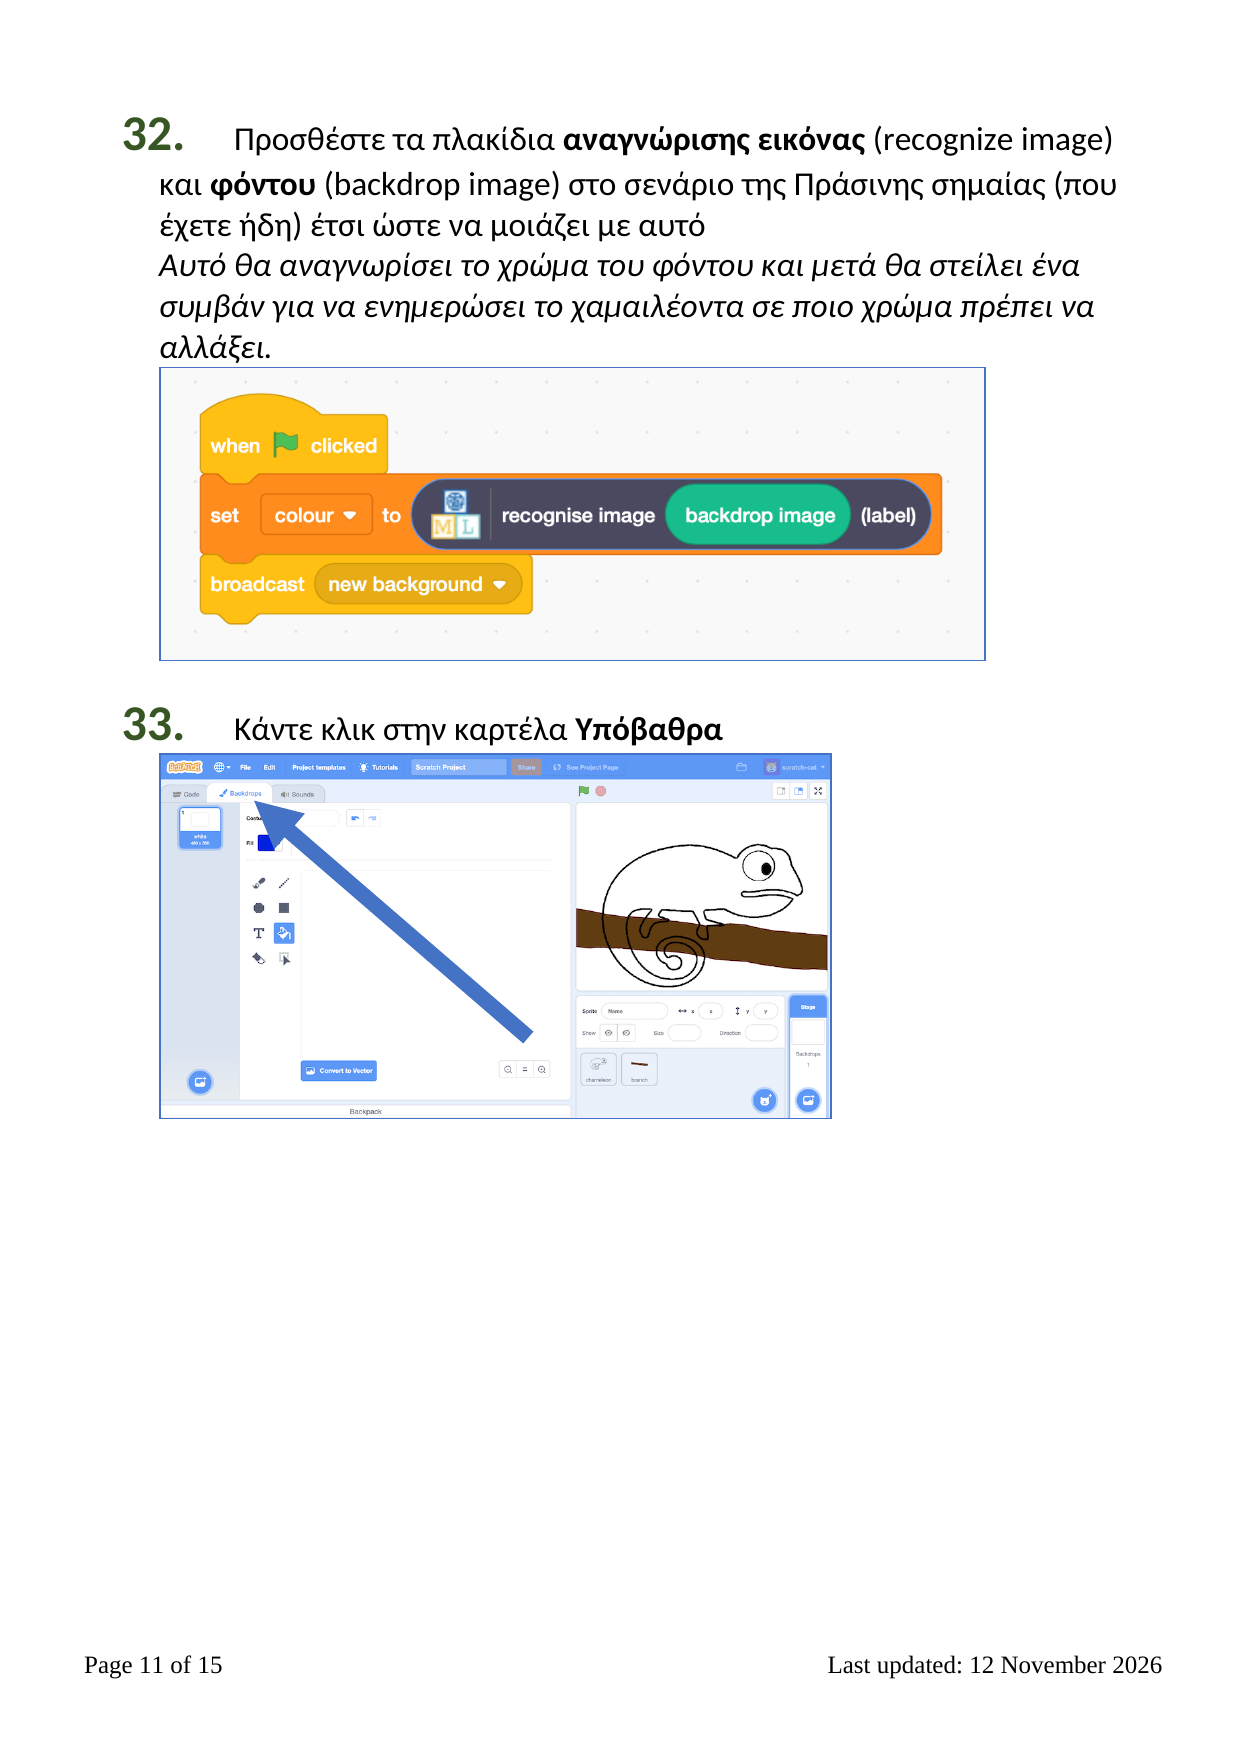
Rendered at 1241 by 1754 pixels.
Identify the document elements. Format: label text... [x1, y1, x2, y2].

picture [161, 368, 984, 660]
picture [161, 755, 830, 1118]
